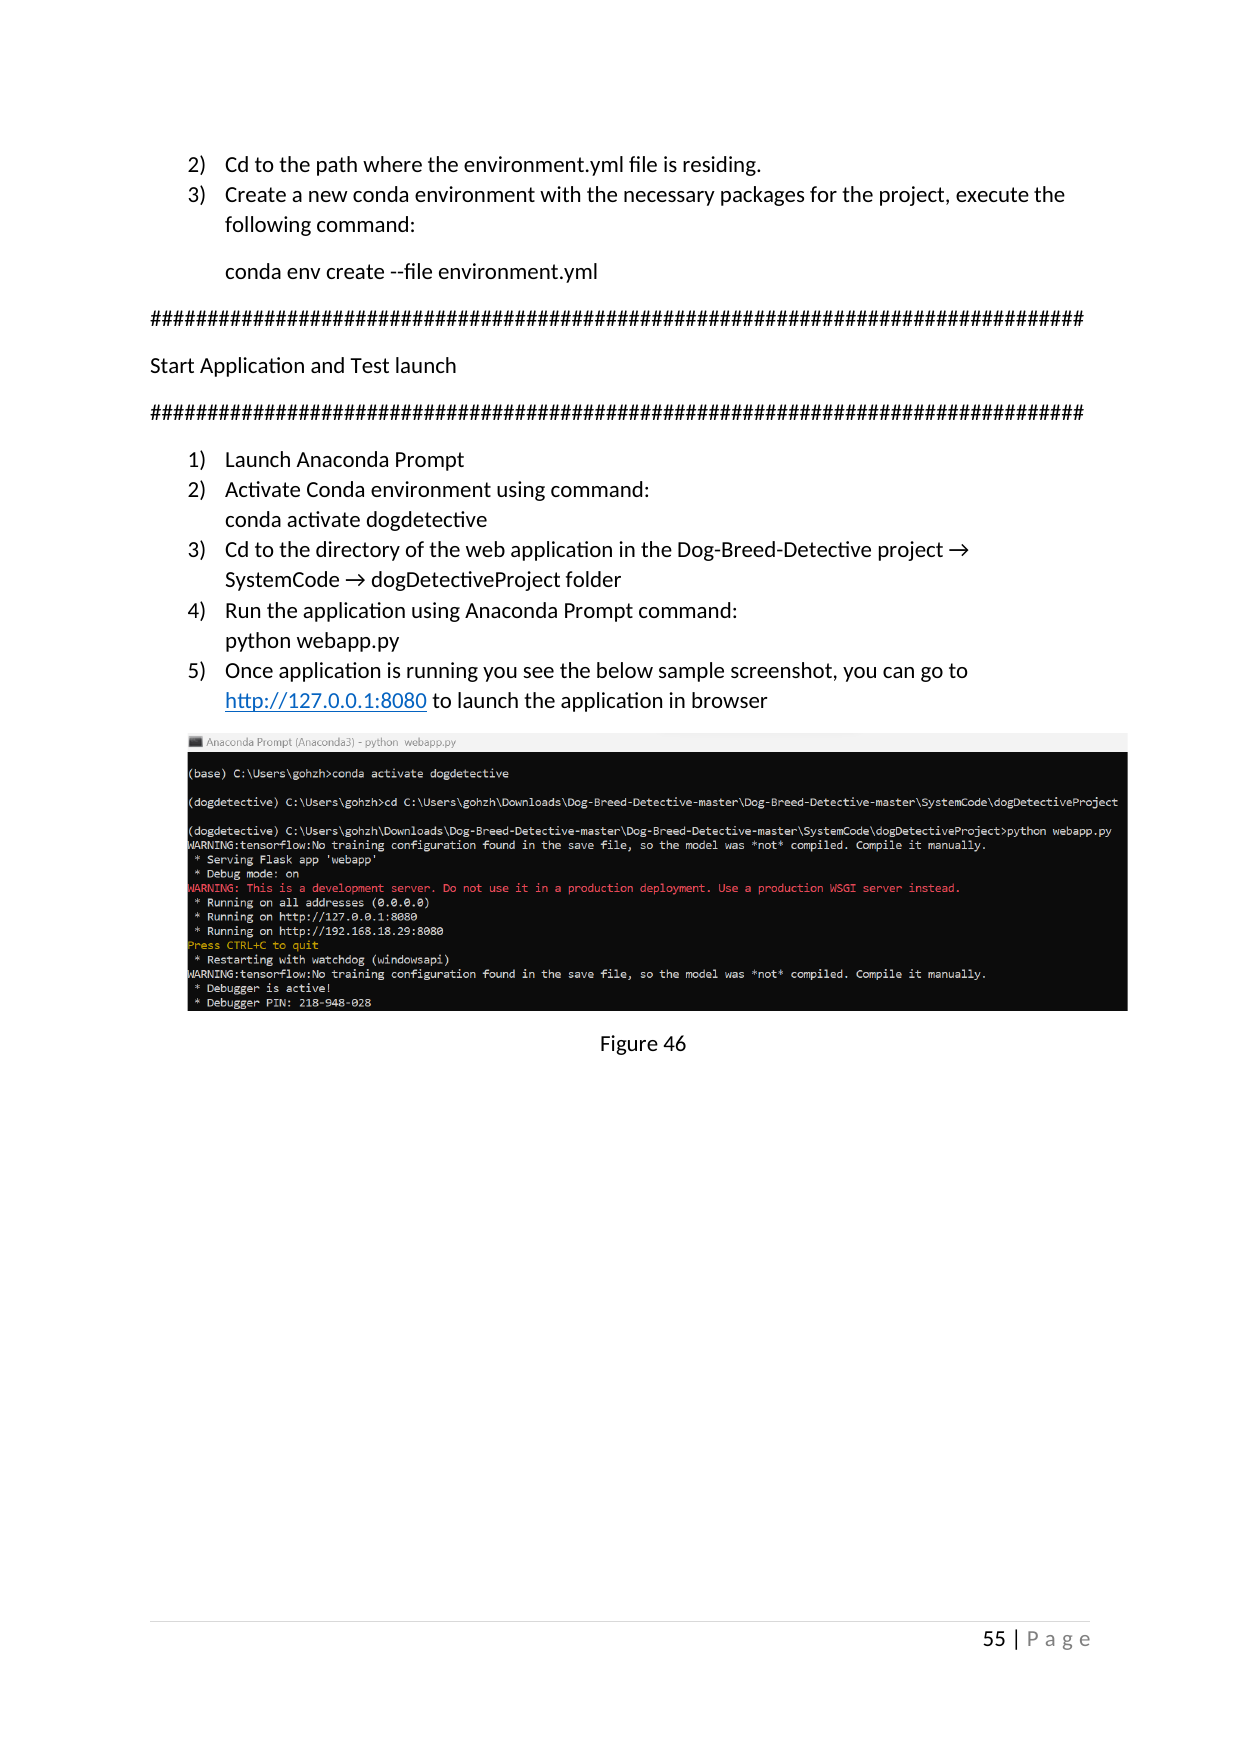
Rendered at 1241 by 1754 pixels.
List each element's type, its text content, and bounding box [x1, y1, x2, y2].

list Launch Anaconda Prompt [187, 445, 1090, 473]
list Cd to the directory of the web application in the Dog-Breed-Detective project → SystemCode → dogDetectiveProject folder [187, 535, 1090, 594]
text conda activate dogdetective [225, 505, 1090, 533]
picture [187, 733, 1128, 1011]
list Once application is running you see the below sample screenshot, you can go to http://127.0.0.1:8080 to launch the application in browser [187, 656, 1090, 714]
text conda env create --file environment.yml [225, 257, 1090, 285]
list Cd to the path where the environment.yml file is residing. [187, 150, 1090, 178]
text ################################################################################## [150, 304, 1090, 332]
list Create a new conda environment with the necessary packages for the project, execute the following command: [187, 180, 1090, 238]
list Run the application using Anaconda Prompt command: [187, 596, 1090, 624]
text ################################################################################## [150, 398, 1090, 426]
text python webapp.py [225, 626, 1090, 654]
list Activate Conda environment using command: [187, 475, 1090, 503]
text Figure 46 [562, 1029, 1090, 1057]
text Start Application and Test launch [150, 351, 1090, 379]
